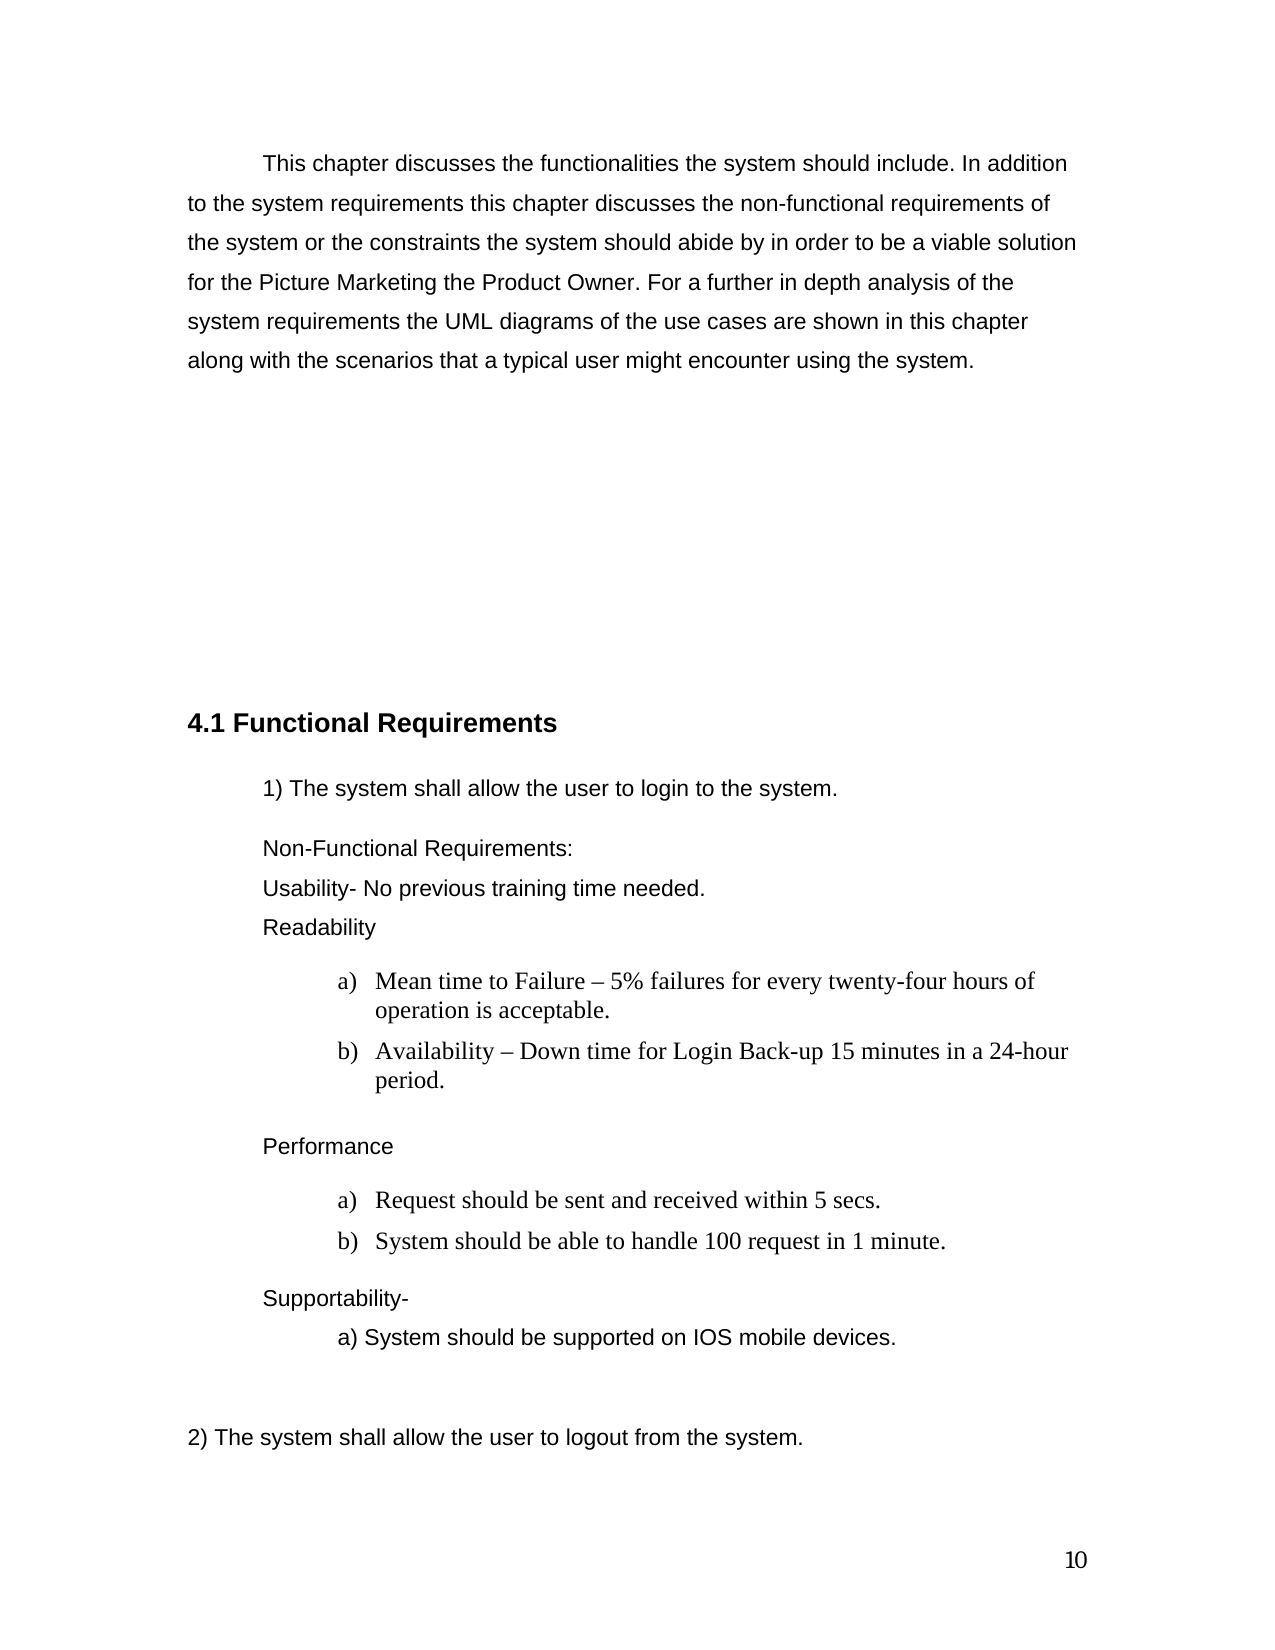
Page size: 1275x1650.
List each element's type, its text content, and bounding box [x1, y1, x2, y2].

text Non-Functional Requirements: [187, 835, 1087, 862]
text a) System should be supported on IOS mobile devices. [187, 1324, 1087, 1351]
text This chapter discusses the functionalities the system should include. In addition to the system requirements this chapter discusses the non-functional requirements of the system or the constraints the system should abide by in order to be a viable solution for the Picture Marketing the Product Owner. For a further in depth analysis of the system requirements the UML diagrams of the use cases are shown in this chapter along with the scenarios that a typical user might encounter using the system. [187, 150, 1087, 374]
text 4.1 Functional Requirements [187, 707, 1087, 738]
text 2) The system shall allow the user to logout from the system. [187, 1424, 1087, 1450]
list Mean time to Failure – 5% failures for every twenty-four hours of operation is acceptable. [337, 966, 1087, 1024]
text Performance [187, 1133, 1087, 1159]
text Supportability- [187, 1285, 1087, 1311]
list Request should be sent and received within 5 secs. [337, 1185, 1087, 1214]
list System should be able to handle 100 request in 1 minute. [337, 1226, 1087, 1255]
text 1) The system shall allow the user to login to the system. [187, 775, 1087, 801]
text Readability [187, 914, 1087, 941]
text Usability- No previous training time needed. [187, 875, 1087, 901]
list Availability – Down time for Login Back-up 15 minutes in a 24-hour period. [337, 1036, 1087, 1094]
